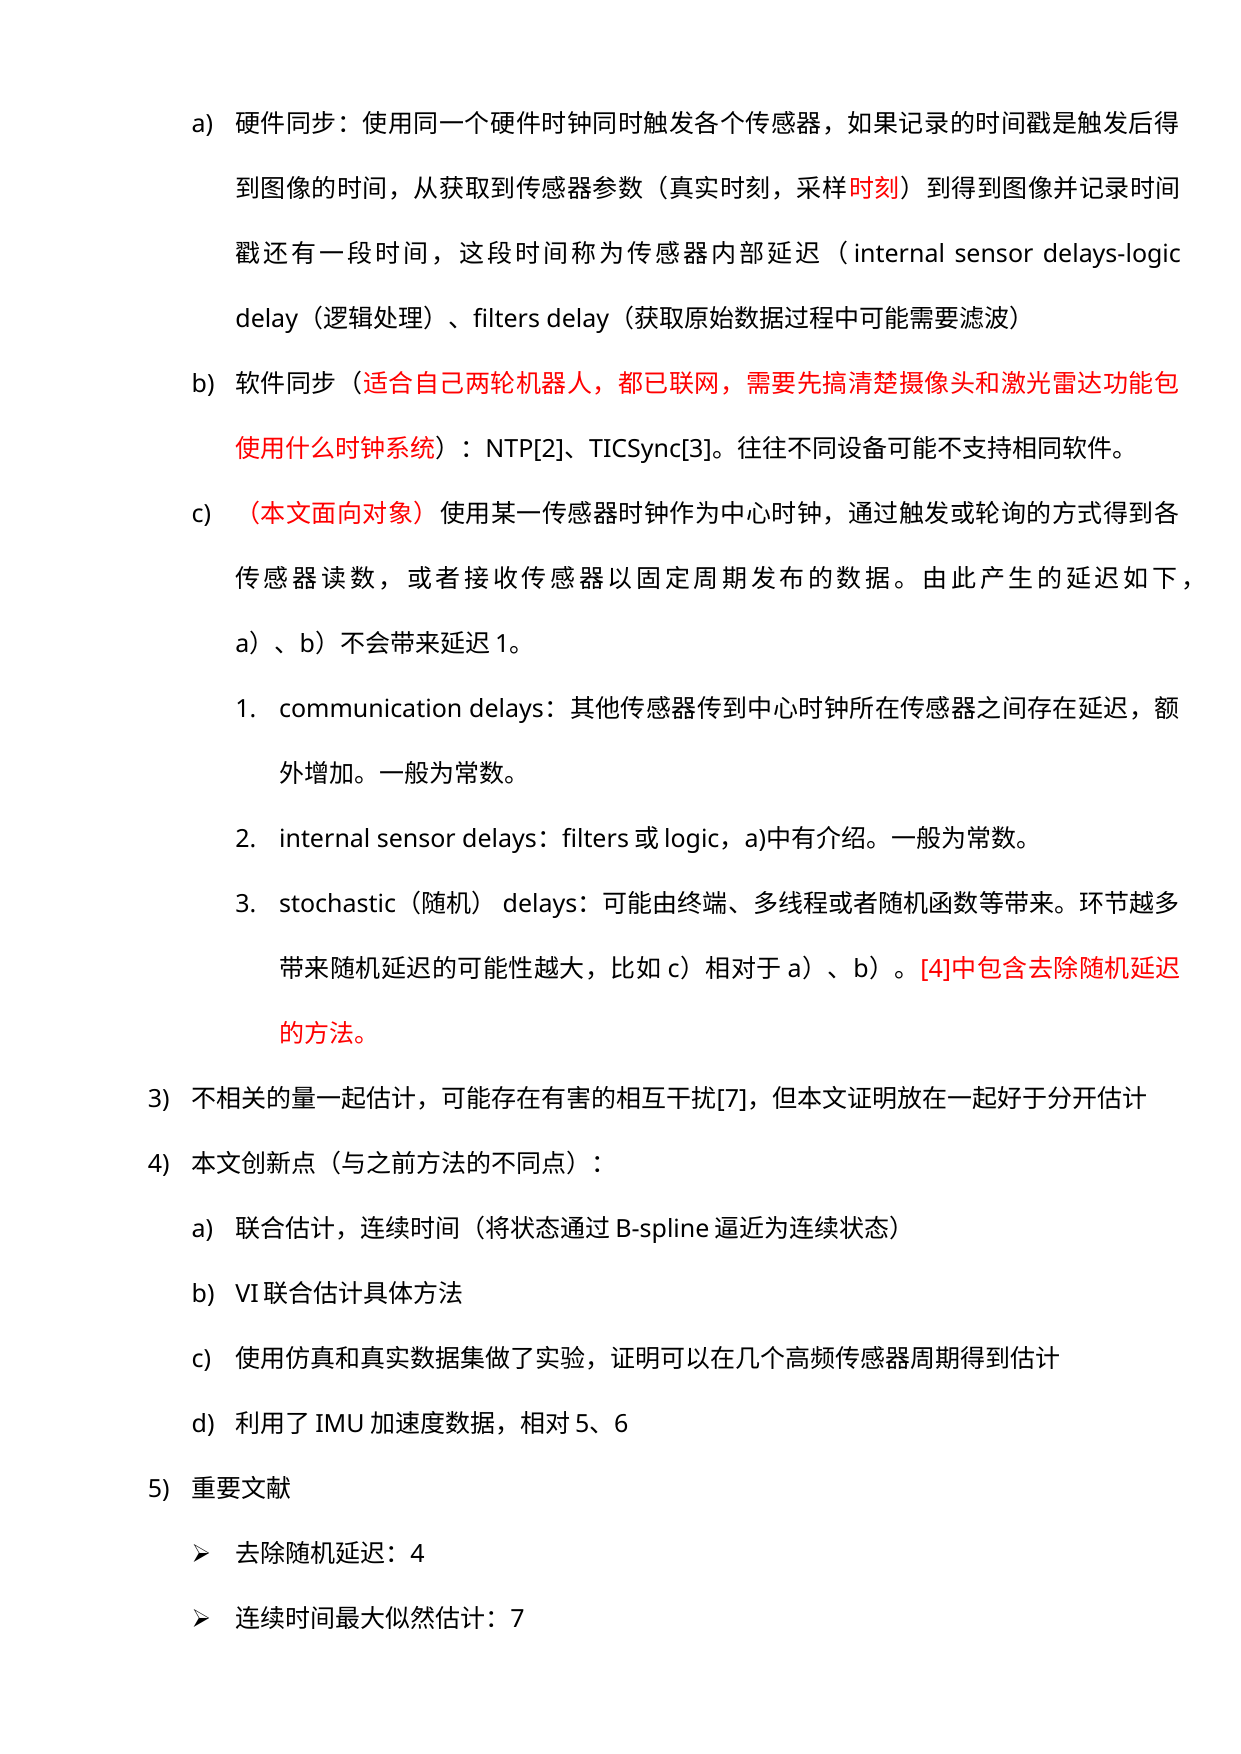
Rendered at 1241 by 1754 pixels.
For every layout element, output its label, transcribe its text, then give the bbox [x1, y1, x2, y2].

list 软件同步（适合自己两轮机器人，都已联网，需要先搞清楚摄像头和激光雷达功能包使用什么时钟系统）：NTP[2]、TICSync[3]。往往不同设备可能不支持相同软件。 [191, 349, 1181, 479]
list VI联合估计具体方法 [191, 1259, 1181, 1324]
list 本文创新点（与之前方法的不同点）： [148, 1129, 1181, 1194]
list 不相关的量一起估计，可能存在有害的相互干扰[7]，但本文证明放在一起好于分开估计 [148, 1064, 1181, 1129]
list 联合估计，连续时间（将状态通过B-spline逼近为连续状态） [191, 1194, 1181, 1259]
list 去除随机延迟：4 [191, 1519, 1181, 1584]
list （本文面向对象）使用某一传感器时钟作为中心时钟，通过触发或轮询的方式得到各传感器读数，或者接收传感器以固定周期发布的数据。由此产生的延迟如下，a）、b）不会带来延迟1。 [191, 479, 1181, 674]
list 硬件同步：使用同一个硬件时钟同时触发各个传感器，如果记录的时间戳是触发后得到图像的时间，从获取到传感器参数（真实时刻，采样时刻）到得到图像并记录时间戳还有一段时间，这段时间称为传感器内部延迟（internal sensor delays-logic delay（逻辑处理）、filters delay（获取原始数据过程中可能需要滤波） [191, 89, 1181, 349]
list 使用仿真和真实数据集做了实验，证明可以在几个高频传感器周期得到估计 [191, 1324, 1181, 1389]
list 连续时间最大似然估计：7 [191, 1584, 1181, 1649]
list stochastic（随机） delays：可能由终端、多线程或者随机函数等带来。环节越多带来随机延迟的可能性越大，比如c）相对于a）、b）。[4]中包含去除随机延迟的方法。 [235, 869, 1181, 1064]
list 利用了IMU加速度数据，相对5、6 [191, 1389, 1181, 1454]
list communication delays：其他传感器传到中心时钟所在传感器之间存在延迟，额外增加。一般为常数。 [235, 674, 1181, 804]
list 重要文献 [148, 1454, 1181, 1519]
list internal sensor delays：filters或logic，a)中有介绍。一般为常数。 [235, 804, 1181, 869]
